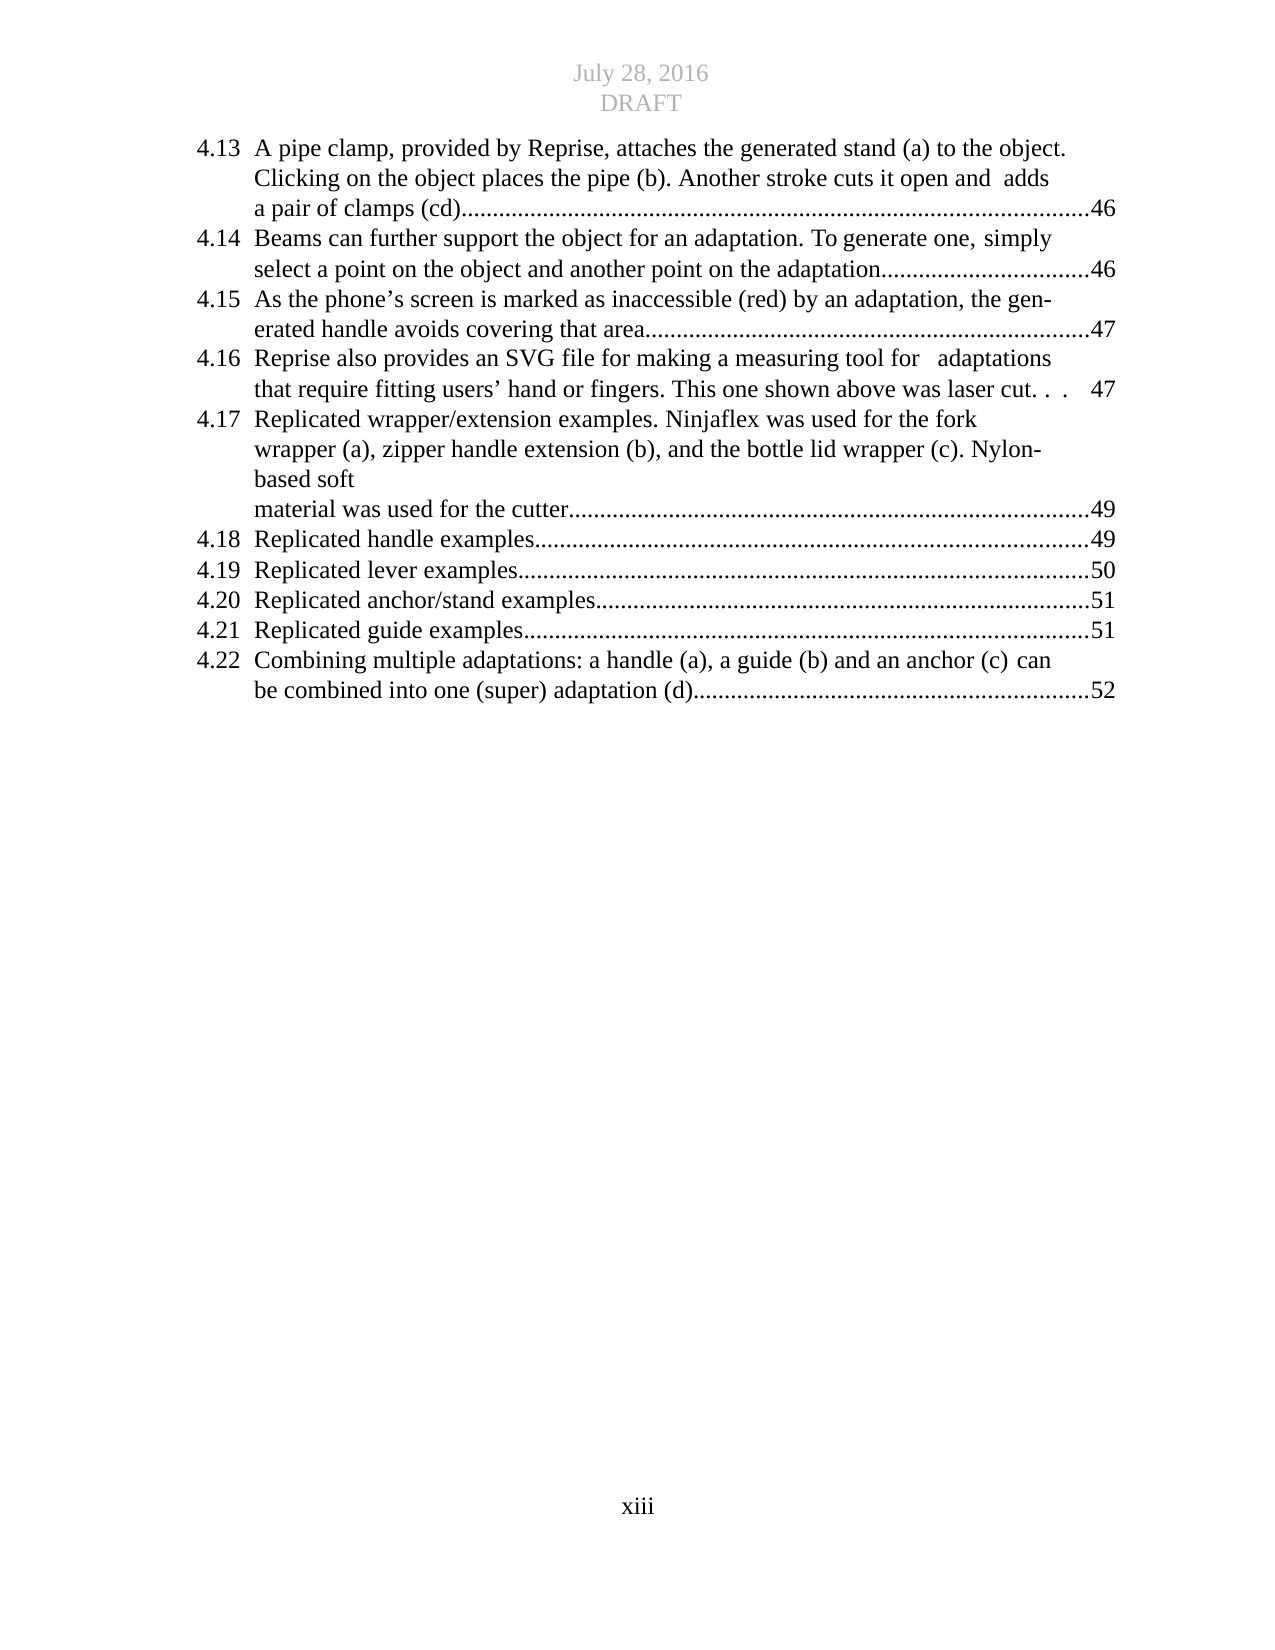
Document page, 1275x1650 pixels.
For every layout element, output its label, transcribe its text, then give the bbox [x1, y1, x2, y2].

text be combined into one (super) adaptation (d). 52 [254, 675, 1127, 704]
list Replicated anchor/stand examples. 51 [197, 585, 1127, 613]
list Combining multiple adaptations: a handle (a), a guide (b) and an anchor (c) can [197, 645, 1127, 674]
list Replicated guide examples. 51 [197, 615, 1127, 644]
list A pipe clamp, provided by Reprise, attaches the generated stand (a) to the object. [197, 133, 1127, 162]
list Replicated lever examples. 50 [197, 555, 1127, 583]
text a pair of clamps (cd). 46 [254, 193, 1127, 222]
text that require fitting users’ hand or fingers. This one shown above was laser cut. . . 47 [254, 374, 1127, 403]
list Replicated handle examples. 49 [197, 524, 1127, 553]
text select a point on the object and another point on the adaptation. 46 [254, 254, 1127, 282]
text Clicking on the object places the pipe (b). Another stroke cuts it open and adds [254, 163, 1127, 192]
list Reprise also provides an SVG file for making a measuring tool for adaptations [197, 344, 1127, 373]
list Beams can further support the object for an adaptation. To generate one, simply [197, 223, 1127, 252]
list As the phone’s screen is marked as inaccessible (red) by an adaptation, the gen- erated handle avoids covering that area. 47 [197, 284, 1116, 343]
text material was used for the cutter 49 [254, 494, 1127, 523]
list Replicated wrapper/extension examples. Ninjaflex was used for the fork wrapper (a), zipper handle extension (b), and the bottle lid wrapper (c). Nylon-based soft [197, 404, 1052, 493]
